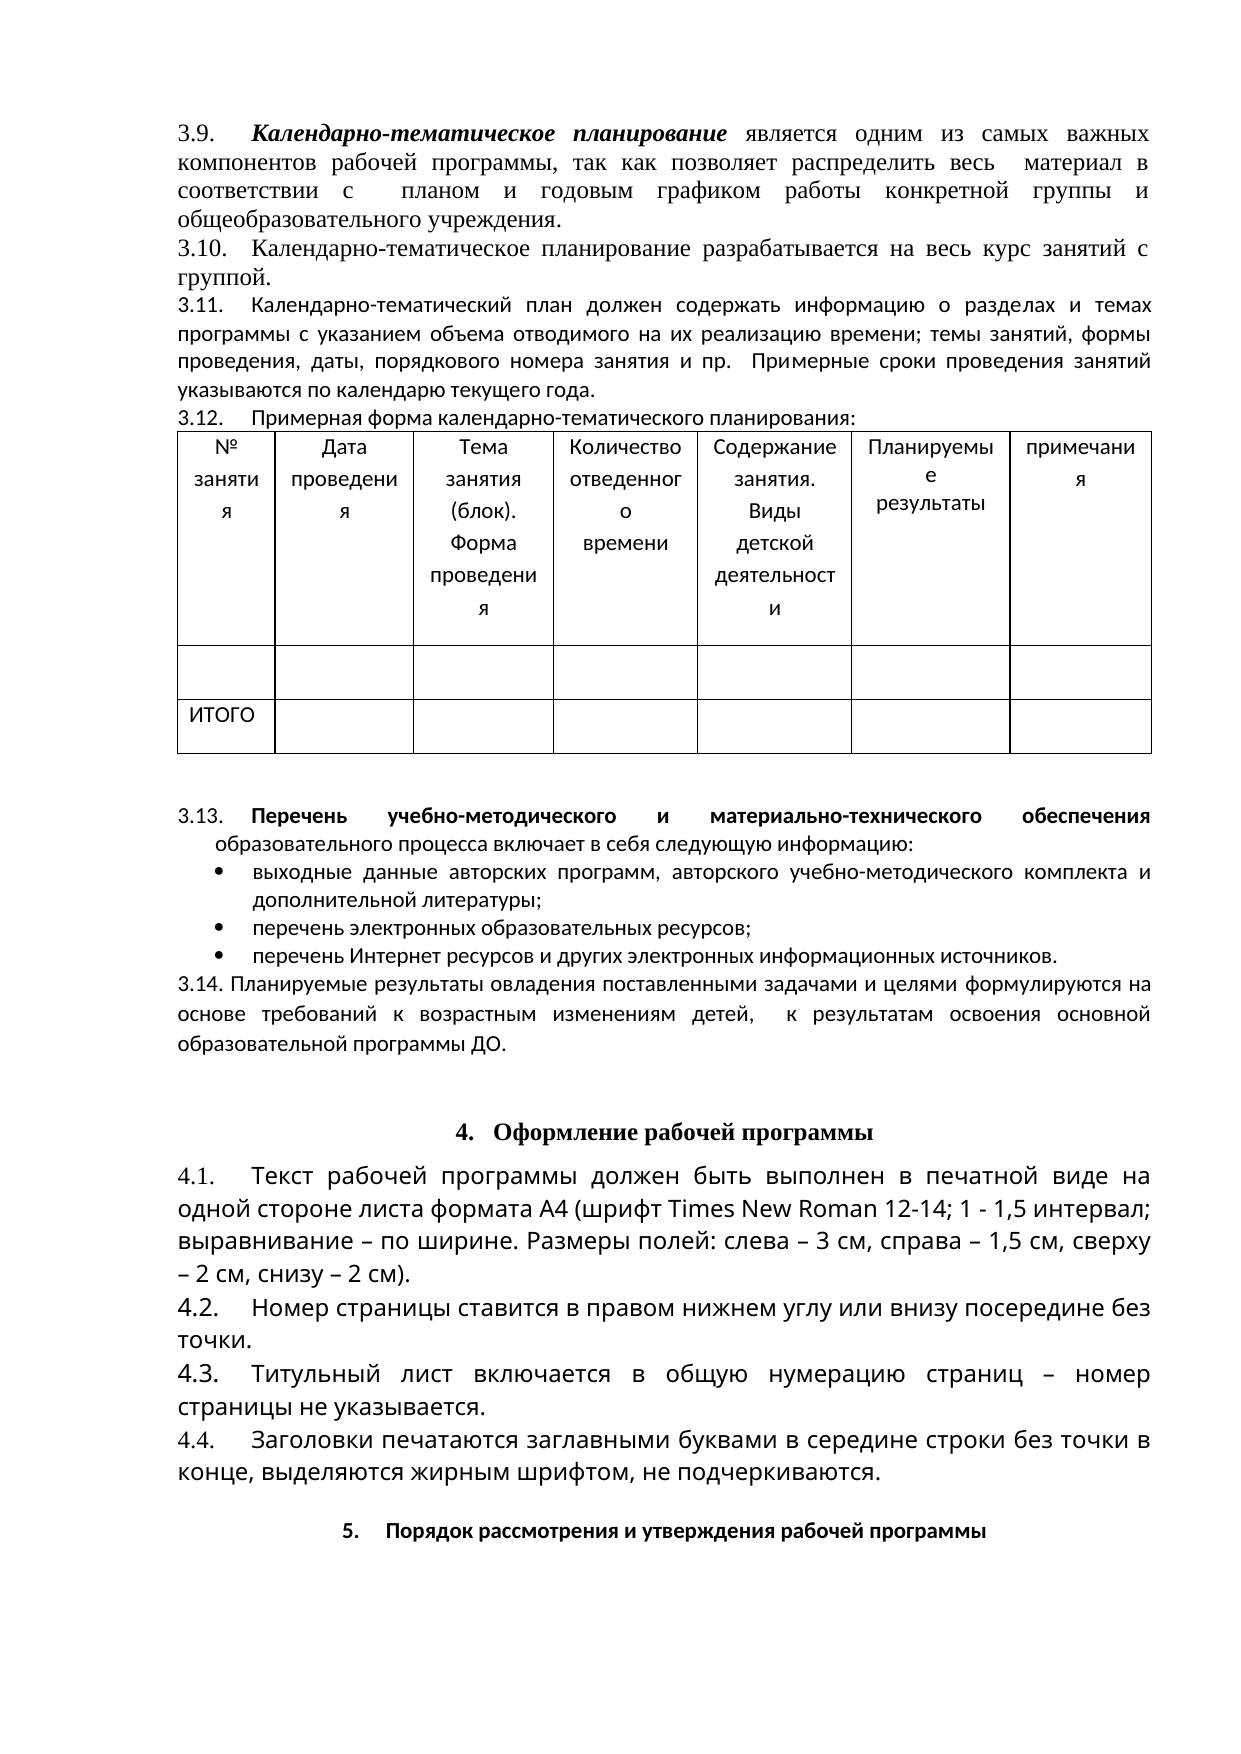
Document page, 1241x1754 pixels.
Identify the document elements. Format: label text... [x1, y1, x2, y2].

table_header Тема занятия (блок). Форма проведения [414, 432, 553, 645]
table_header Количество отведенного времени [554, 432, 697, 645]
table_header № занятия [178, 432, 274, 645]
list перечень электронных образовательных ресурсов; [215, 913, 1152, 941]
table_cell [852, 700, 1009, 753]
table_cell [1011, 700, 1151, 753]
table_header Дата проведения [276, 432, 413, 645]
list Примерная форма календарно-тематического планирования: [177, 403, 1152, 431]
table_cell [414, 646, 553, 699]
table_cell [414, 700, 553, 753]
list Порядок рассмотрения и утверждения рабочей программы [177, 1516, 1152, 1544]
table_cell ИТОГО [178, 700, 274, 753]
table_cell [1011, 646, 1151, 699]
table_header Содержание занятия. Виды детской деятельности [698, 432, 851, 645]
table_cell [276, 646, 413, 699]
list Календарно-тематический план должен содержать информацию о разделах и темах программы с указанием объема отводимого на их реализацию времени; темы занятий, формы проведения, даты, порядкового номера занятия и пр. Примерные сроки проведения занятий указываются по календарю текущего года. [177, 291, 1152, 403]
table_header примечания [1011, 432, 1151, 645]
text 3.14. Планируемые результаты овладения поставленными задачами и целями формулируются на основе требований к возрастным изменениям детей, к результатам освоения основной образовательной программы ДО. [177, 969, 1152, 1057]
table_cell [554, 646, 697, 699]
table_cell [554, 700, 697, 753]
list Календарно-тематическое планирование разрабатывается на весь курс занятий с группой. [177, 233, 1149, 291]
table_cell [852, 646, 1009, 699]
list Календарно-тематическое планирование является одним из самых важных компонентов рабочей программы, так как позволяет распределить весь материал в соответствии с планом и годовым графиком работы конкретной группы и общеобразовательного учреждения. [177, 118, 1149, 233]
table_cell [698, 700, 851, 753]
table_cell [178, 646, 274, 699]
list Текст рабочей программы должен быть выполнен в печатной виде на одной стороне листа формата А4 (шрифт Times New Roman 12-14; 1 - 1,5 интервал; выравнивание – по ширине. Размеры полей: слева – , справа – , сверху – 2 см, снизу – 2 см). [177, 1159, 1152, 1289]
table_header Планируемые результаты [852, 432, 1009, 645]
list Номер страницы ставится в правом нижнем углу или внизу посередине без точки. [177, 1289, 1152, 1356]
table_cell [276, 700, 413, 753]
list выходные данные авторских программ, авторского учебно-методического комплекта и дополнительной литературы; [215, 857, 1152, 913]
table_cell [698, 646, 851, 699]
list Оформление рабочей программы [177, 1117, 1152, 1146]
list перечень Интернет ресурсов и других электронных информационных источников. [215, 941, 1152, 969]
list Титульный лист включается в общую нумерацию страниц – номер страницы не указывается. [177, 1356, 1152, 1422]
list Перечень учебно-методического и материально-технического обеспечения образовательного процесса включает в себя следующую информацию: [177, 801, 1152, 857]
list Заголовки печатаются заглавными буквами в середине строки без точки в конце, выделяются жирным шрифтом, не подчеркиваются. [177, 1422, 1152, 1488]
